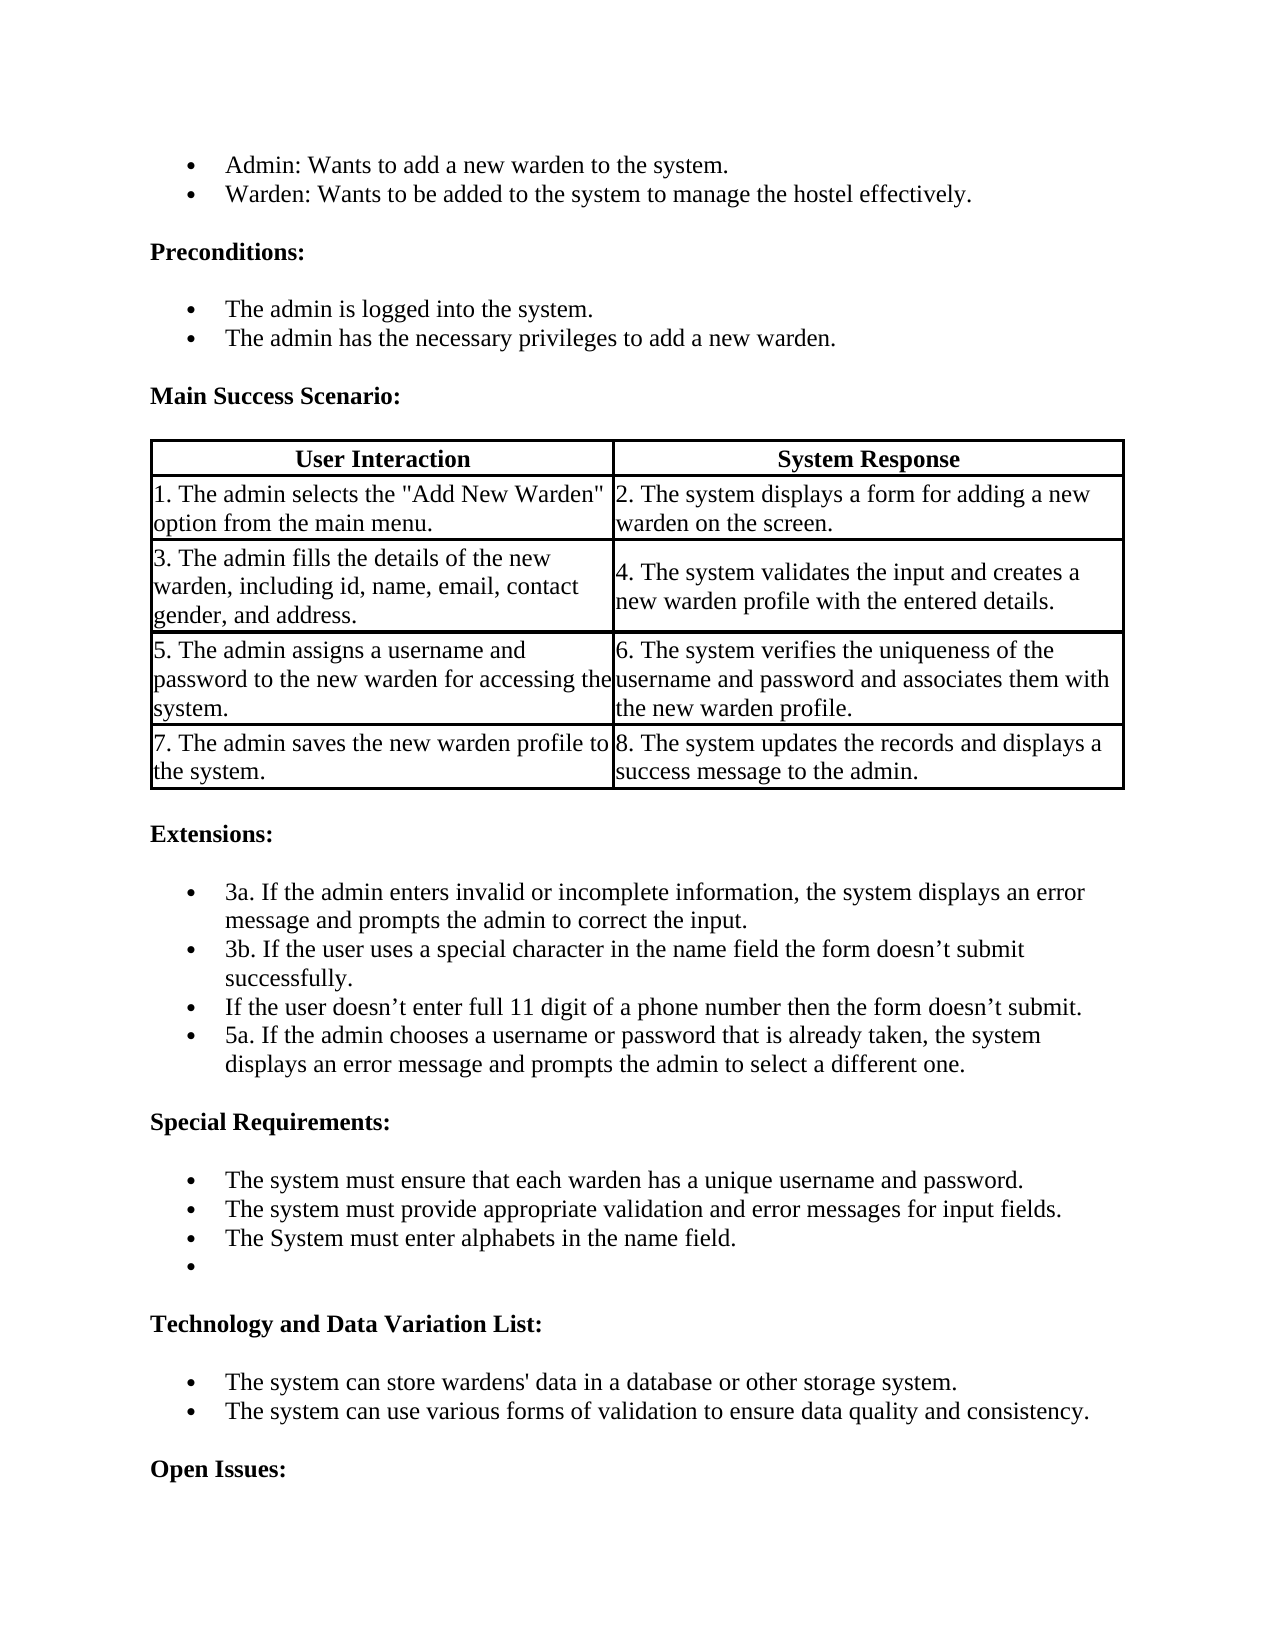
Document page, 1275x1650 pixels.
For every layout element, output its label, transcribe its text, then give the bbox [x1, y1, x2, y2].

text Preconditions: [150, 237, 1125, 265]
text Special Requirements: [150, 1107, 1125, 1136]
list Warden: Wants to be added to the system to manage the hostel effectively. [187, 179, 1125, 207]
list 5a. If the admin chooses a username or password that is already taken, the system displays an error message and prompts the admin to select a different one. [187, 1021, 1125, 1078]
table_header User Interaction [153, 442, 612, 474]
table_header System Response [615, 442, 1122, 474]
table_cell 2. The system displays a form for adding a new warden on the screen. [615, 477, 1122, 538]
table_cell 7. The admin saves the new warden profile to the system. [153, 726, 612, 787]
list The admin is logged into the system. [187, 294, 1125, 323]
table_cell 8. The system updates the records and displays a success message to the admin. [615, 726, 1122, 787]
text Extensions: [150, 819, 1125, 848]
table_cell 6. The system verifies the uniqueness of the username and password and associates them with the new warden profile. [615, 634, 1122, 723]
list The System must enter alphabets in the name field. [187, 1223, 1125, 1251]
list The system must provide appropriate validation and error messages for input fields. [187, 1194, 1125, 1223]
list 3b. If the user uses a special character in the name field the form doesn’t submit successfully. [187, 934, 1125, 992]
text Open Issues: [150, 1454, 1125, 1483]
table_cell 1. The admin selects the "Add New Warden" option from the main menu. [153, 477, 612, 538]
table_cell 5. The admin assigns a username and password to the new warden for accessing the system. [153, 634, 612, 723]
table_cell 3. The admin fills the details of the new warden, including id, name, email, contact gender, and address. [153, 541, 612, 630]
text Main Success Scenario: [150, 381, 1125, 410]
list 3a. If the admin enters invalid or incomplete information, the system displays an error message and prompts the admin to correct the input. [187, 877, 1125, 934]
list The system can use various forms of validation to ensure data quality and consistency. [187, 1396, 1125, 1425]
list The admin has the necessary privileges to add a new warden. [187, 323, 1125, 352]
list The system can store wardens' data in a database or other storage system. [187, 1367, 1125, 1396]
text Technology and Data Variation List: [150, 1309, 1125, 1338]
list Admin: Wants to add a new warden to the system. [187, 150, 1125, 179]
list If the user doesn’t enter full 11 digit of a phone number then the form doesn’t submit. [187, 992, 1125, 1021]
list The system must ensure that each warden has a unique username and password. [187, 1165, 1125, 1194]
table_cell 4. The system validates the input and creates a new warden profile with the entered details. [615, 541, 1122, 630]
